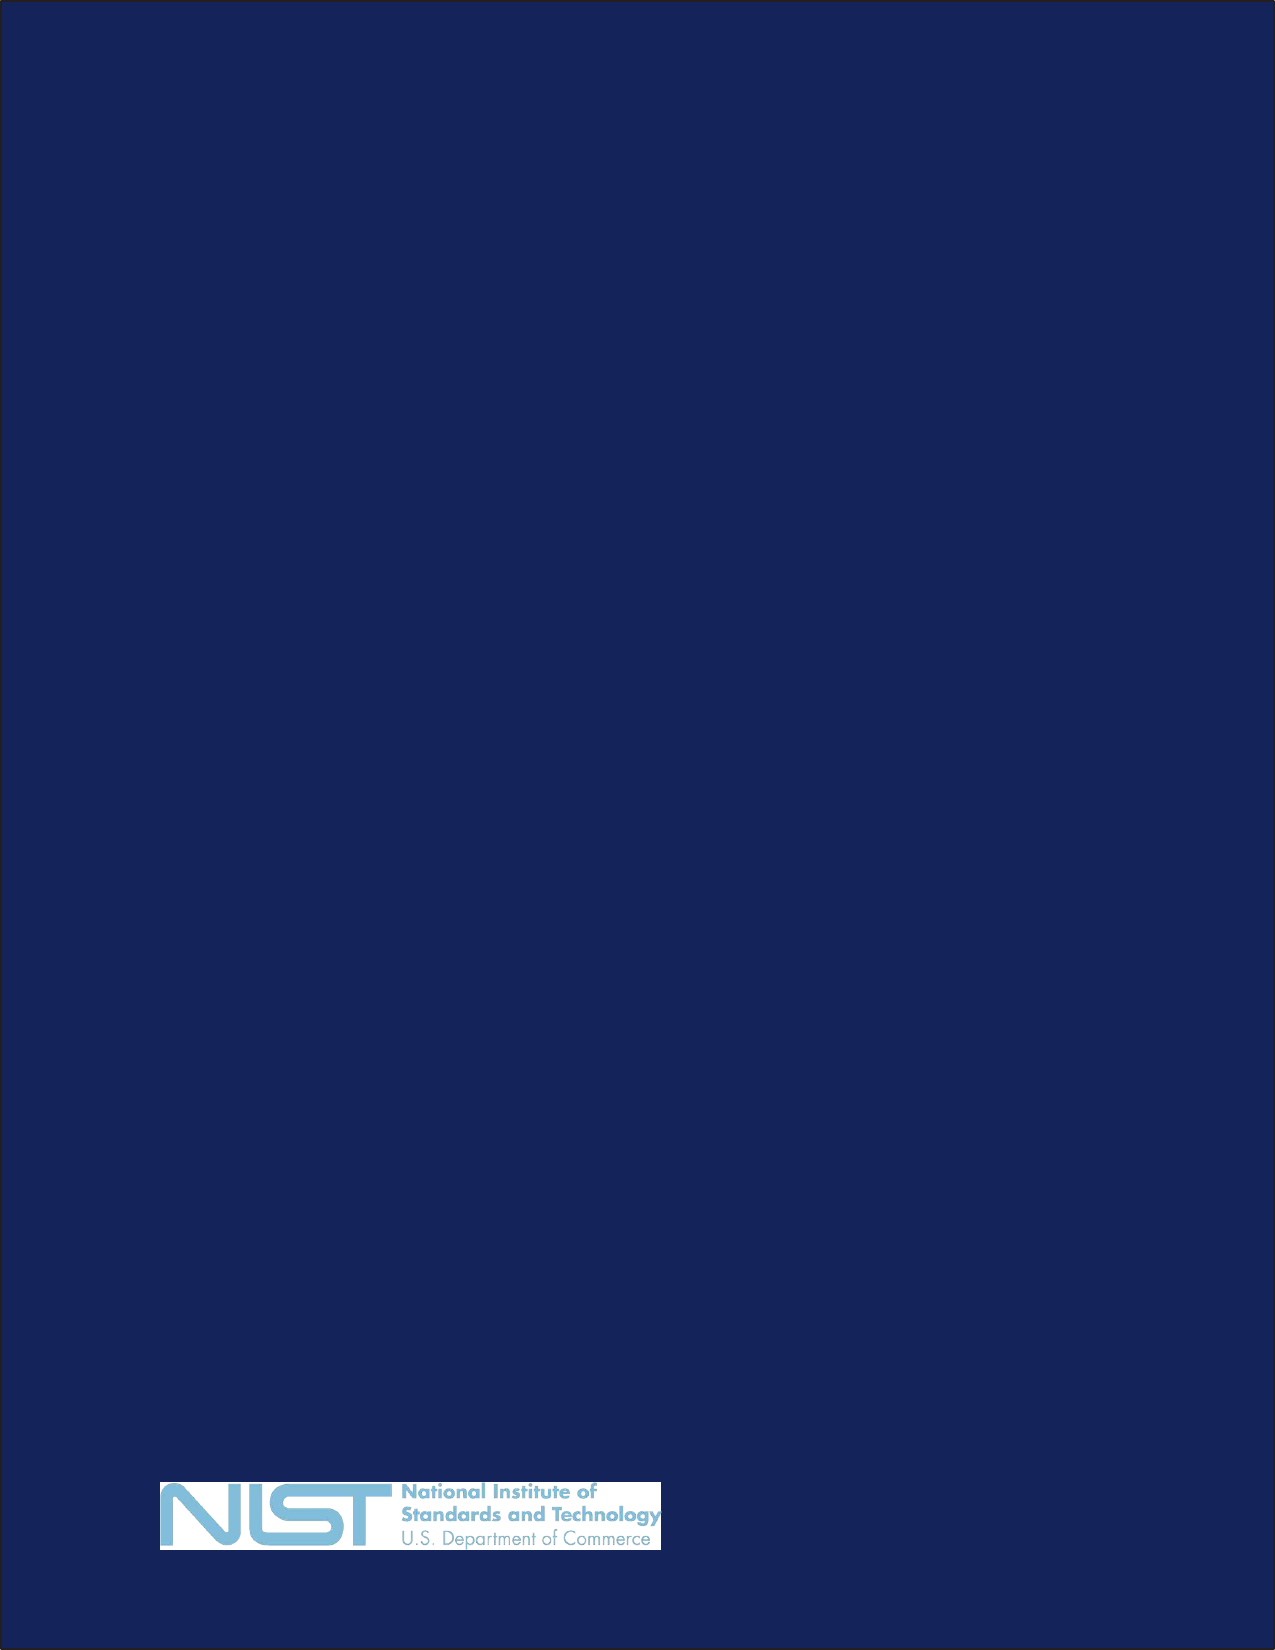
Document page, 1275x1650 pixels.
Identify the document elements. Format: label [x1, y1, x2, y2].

picture [160, 1482, 662, 1550]
